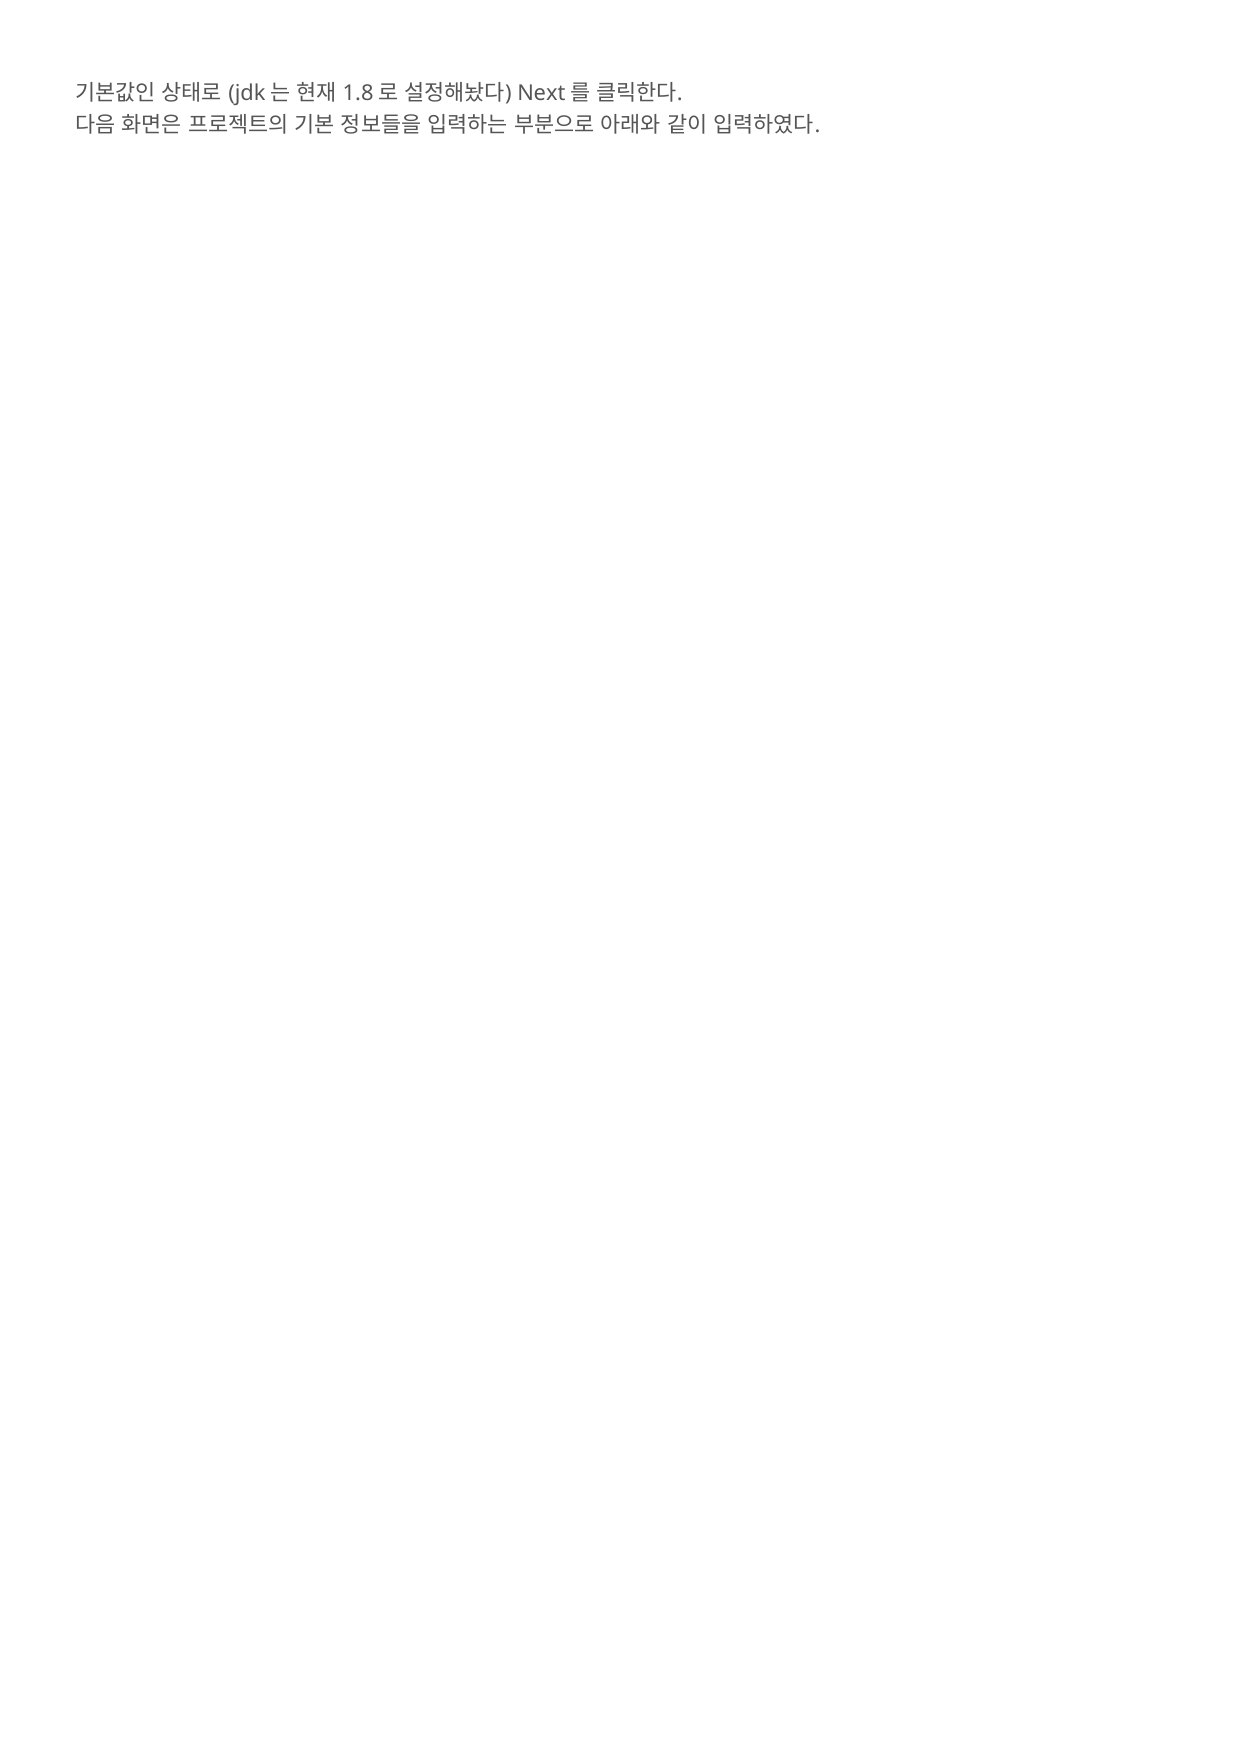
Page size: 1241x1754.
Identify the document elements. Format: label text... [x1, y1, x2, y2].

text 기본값인 상태로 (jdk는 현재 1.8로 설정해놨다) Next를 클릭한다. 다음 화면은 프로젝트의 기본 정보들을 입력하는 부분으로 아래와 같이 입력하였다. [75, 75, 1165, 138]
